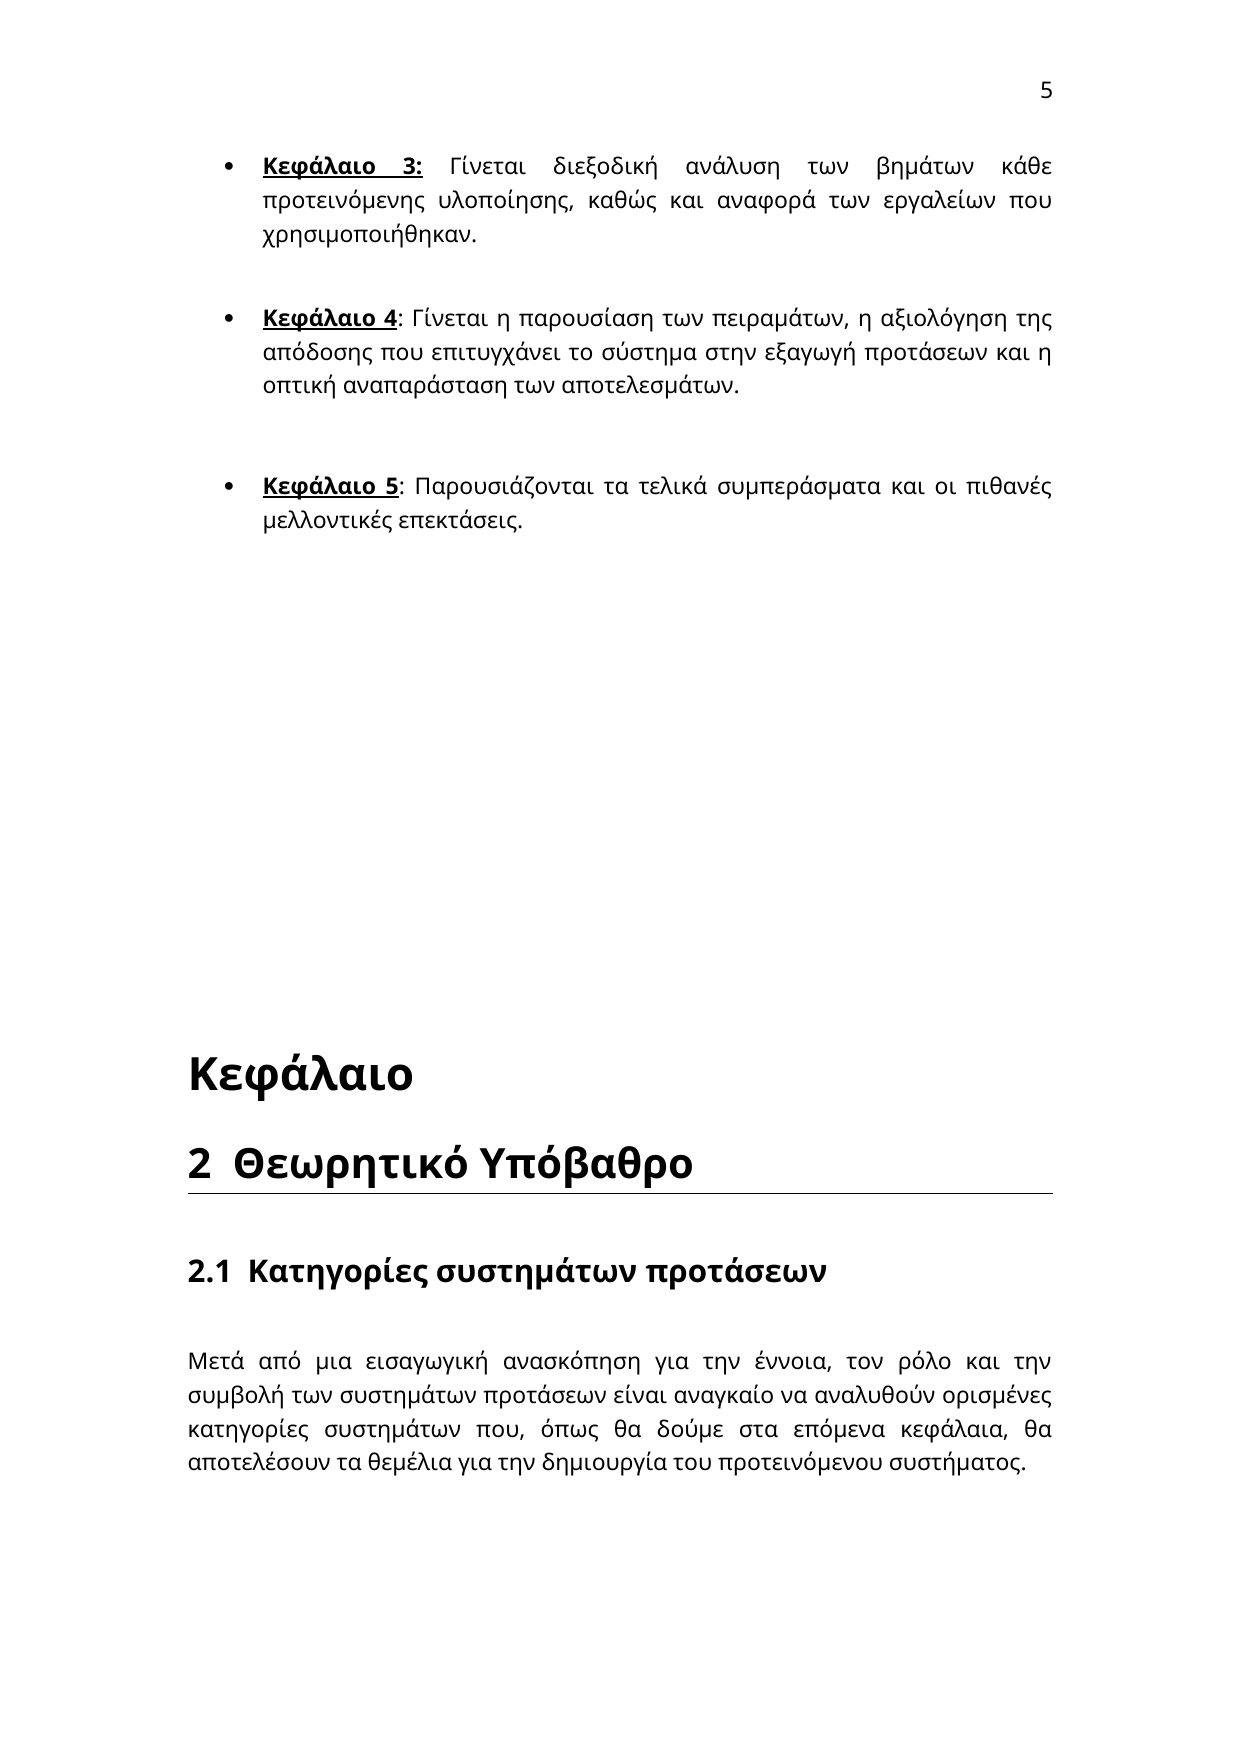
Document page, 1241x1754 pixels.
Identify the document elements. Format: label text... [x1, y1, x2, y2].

list Κεφάλαιο 5: Παρουσιάζονται τα τελικά συμπεράσματα και οι πιθανές μελλοντικές επεκτάσεις. [225, 470, 1053, 535]
text Μετά από μια εισαγωγική ανασκόπηση για την έννοια, τον ρόλο και την συμβολή των συστημάτων προτάσεων είναι αναγκαίο να αναλυθούν ορισμένες κατηγορίες συστημάτων που, όπως θα δούμε στα επόμενα κεφάλαια, θα αποτελέσουν τα θεμέλια για την δημιουργία του προτεινόμενου συστήματος. [187, 1345, 1053, 1478]
subtitle Κατηγορίες συστημάτων προτάσεων [187, 1249, 1053, 1291]
list Κεφάλαιο 3: Γίνεται διεξοδική ανάλυση των βημάτων κάθε προτεινόμενης υλοποίησης, καθώς και αναφορά των εργαλείων που χρησιμοποιήθηκαν. [225, 150, 1053, 249]
list Κεφάλαιο 4: Γίνεται η παρουσίαση των πειραμάτων, η αξιολόγηση της απόδοσης που επιτυγχάνει το σύστημα στην εξαγωγή προτάσεων και η οπτική αναπαράσταση των αποτελεσμάτων. [225, 302, 1053, 400]
subtitle Θεωρητικό Υπόβαθρο [187, 1134, 1053, 1194]
text Κεφάλαιο [187, 1042, 1053, 1104]
